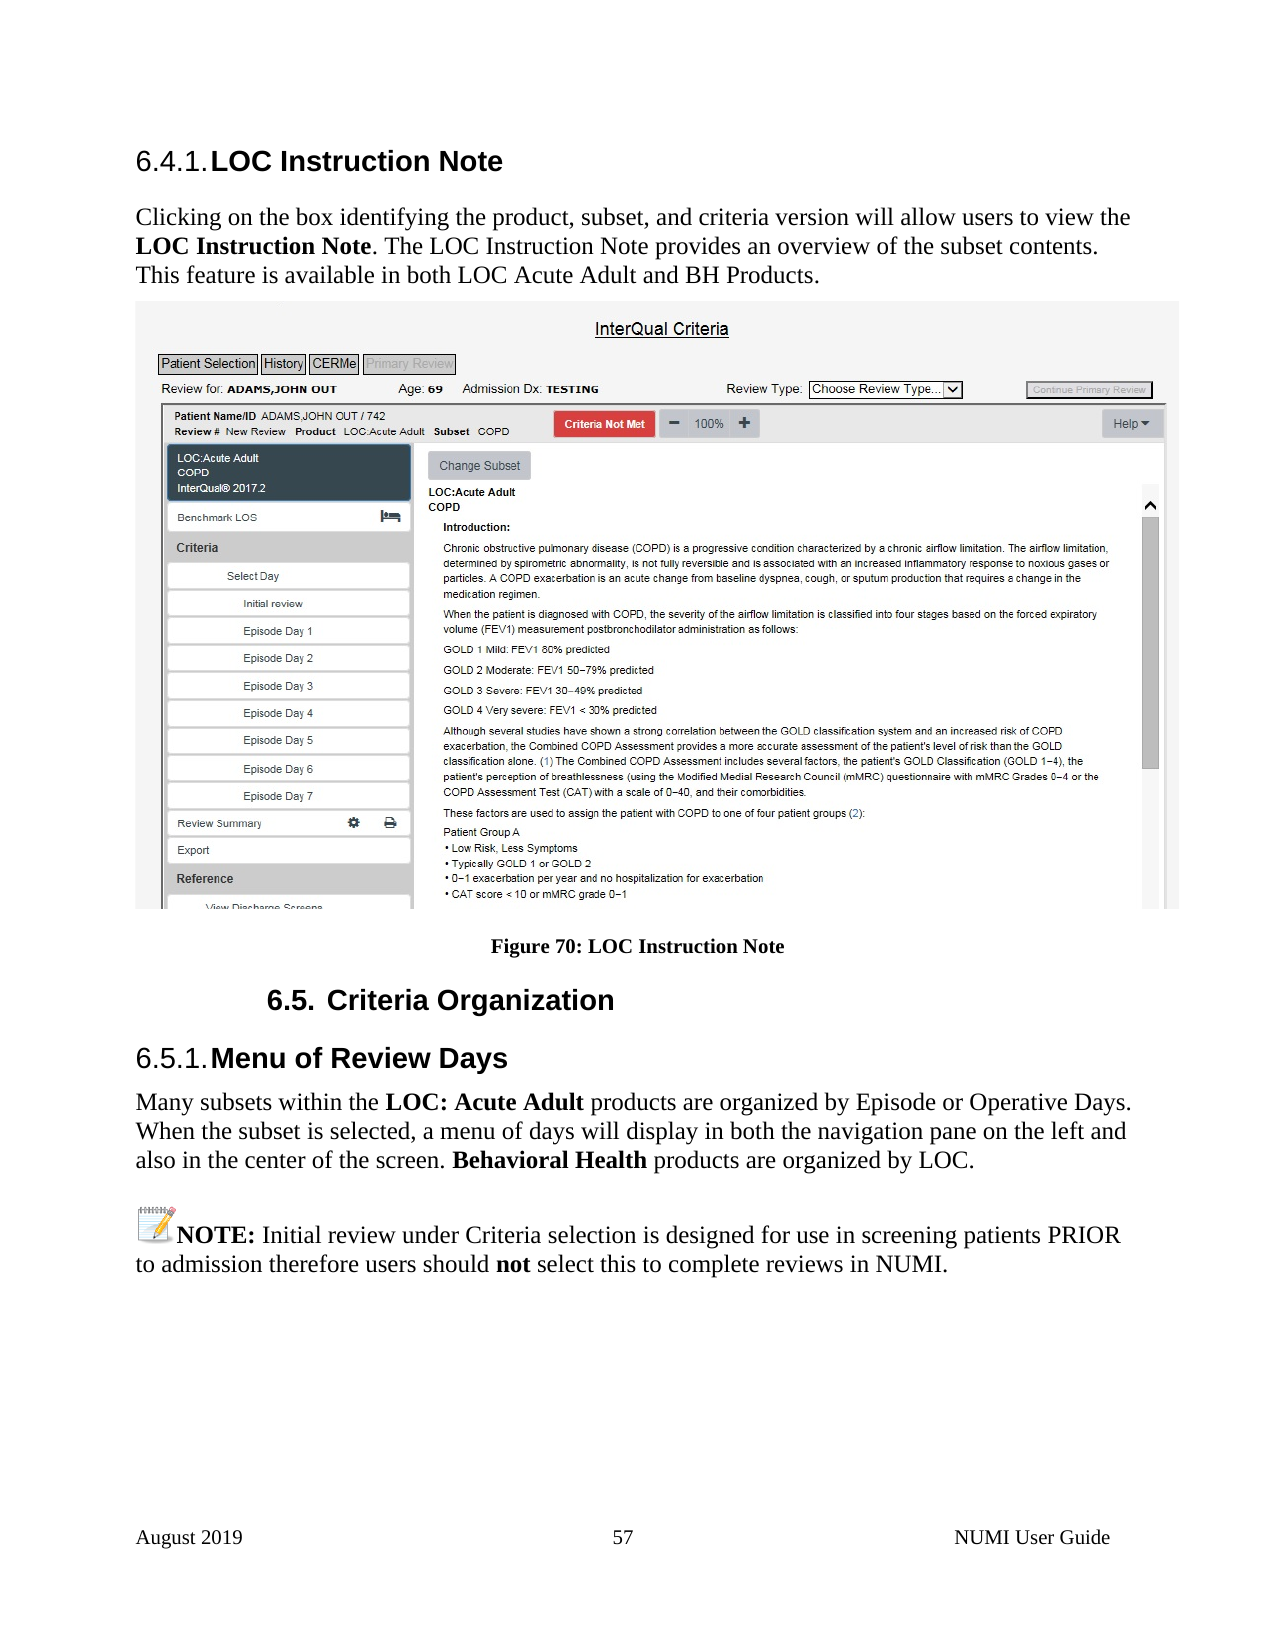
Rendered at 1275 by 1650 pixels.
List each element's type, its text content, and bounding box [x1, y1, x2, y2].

text NOTE: Initial review under Criteria selection is designed for use in screening patients PRIOR to admission therefore users should not select this to complete reviews in NUMI. [135, 1202, 1139, 1278]
subtitle Criteria Organization [267, 983, 1139, 1016]
subtitle Menu of Review Days [135, 1041, 1139, 1075]
text Clicking on the box identifying the product, subset, and criteria version will allow users to view the LOC Instruction Note. The LOC Instruction Note provides an overview of the subset contents. This feature is available in both LOC Acute Adult and BH Products. [135, 202, 1139, 288]
text Many subsets within the LOC: Acute Adult products are organized by Episode or Operative Days. When the subset is selected, a menu of days will display in both the navigation pane on the left and also in the center of the screen. Behavioral Health products are organized by LOC. [135, 1087, 1139, 1174]
picture [135, 301, 1180, 909]
text Figure 74: LOC Instruction Note [135, 934, 1139, 958]
picture [135, 1202, 177, 1244]
subtitle LOC Instruction Note [135, 144, 1139, 177]
